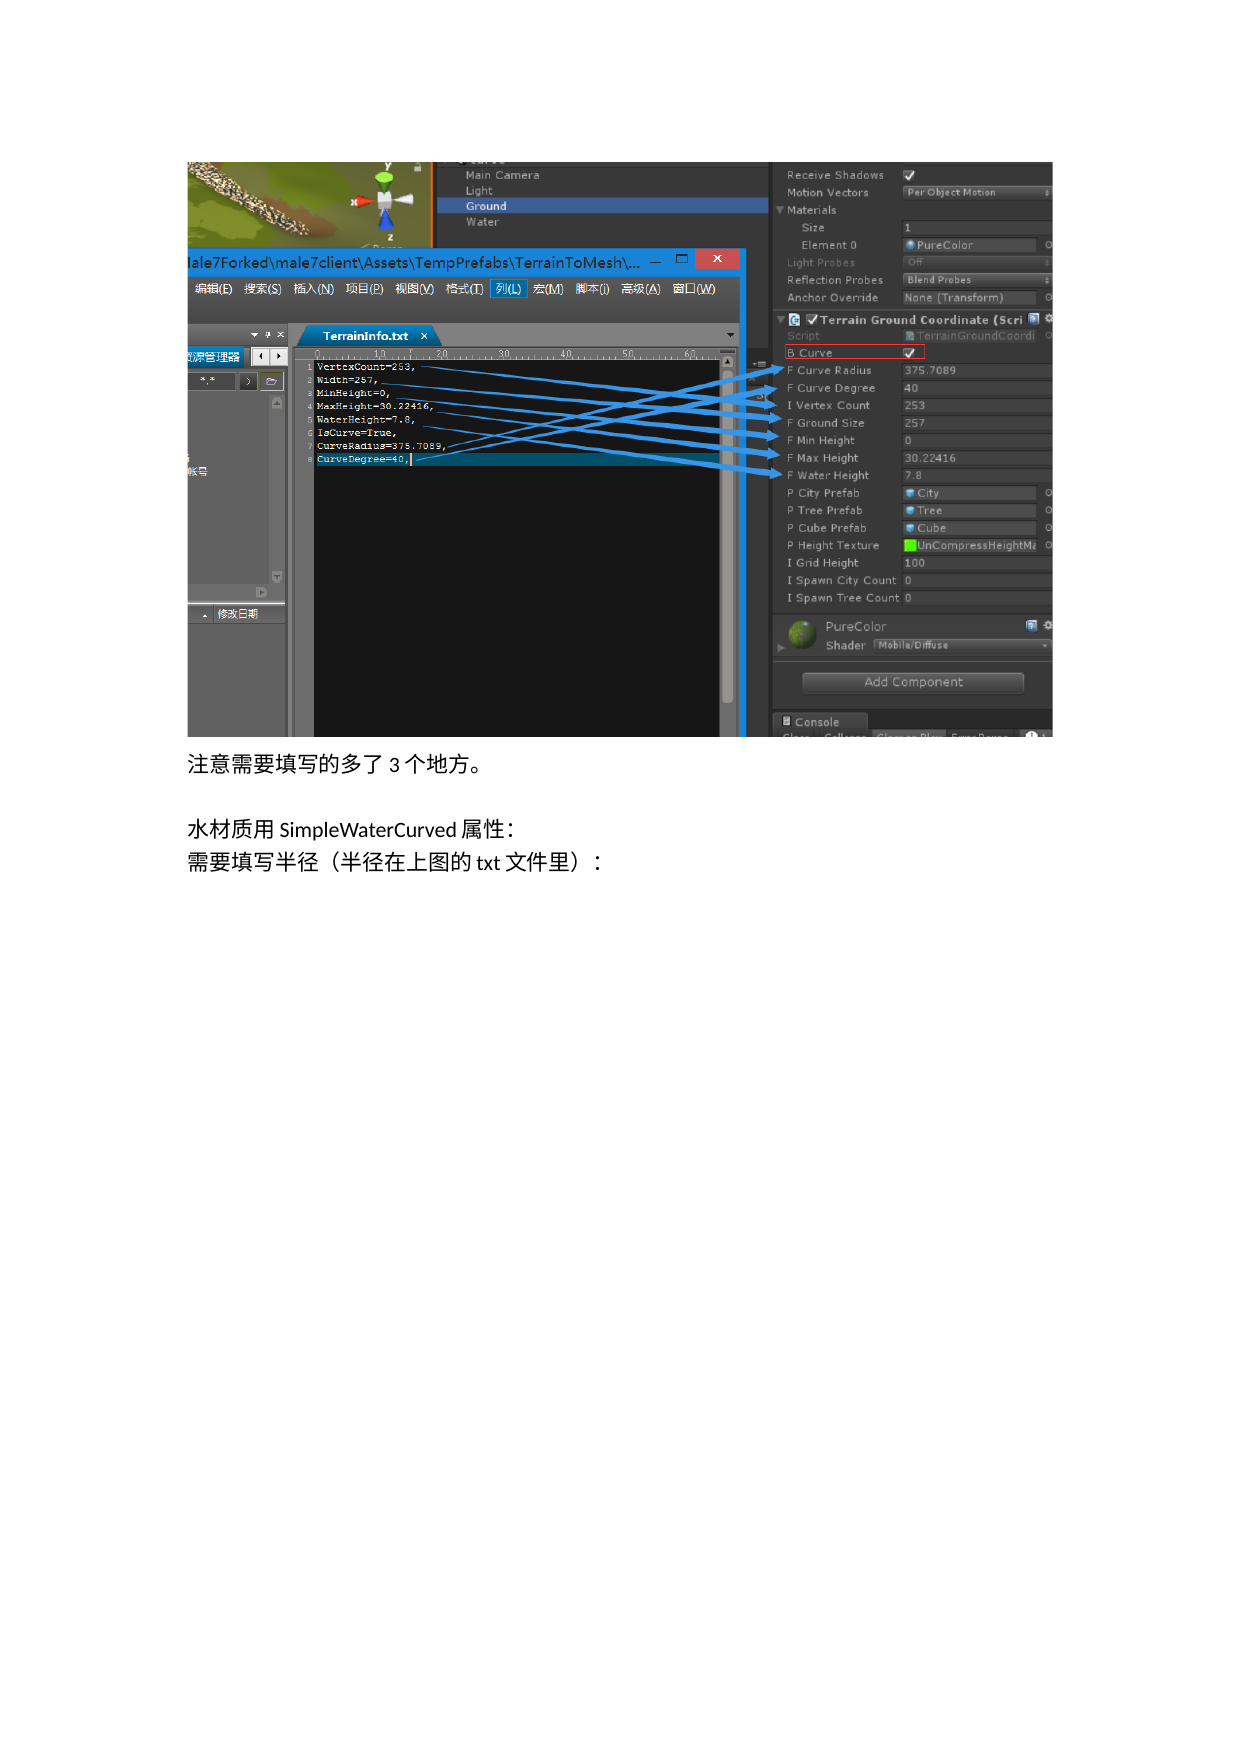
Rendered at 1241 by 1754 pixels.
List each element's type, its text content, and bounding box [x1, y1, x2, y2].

text 需要填写半径（半径在上图的txt文件里）： [187, 844, 1053, 877]
picture [187, 162, 1053, 737]
text 注意需要填写的多了3个地方。 [187, 747, 1053, 779]
text 水材质用SimpleWaterCurved属性： [187, 812, 1053, 844]
